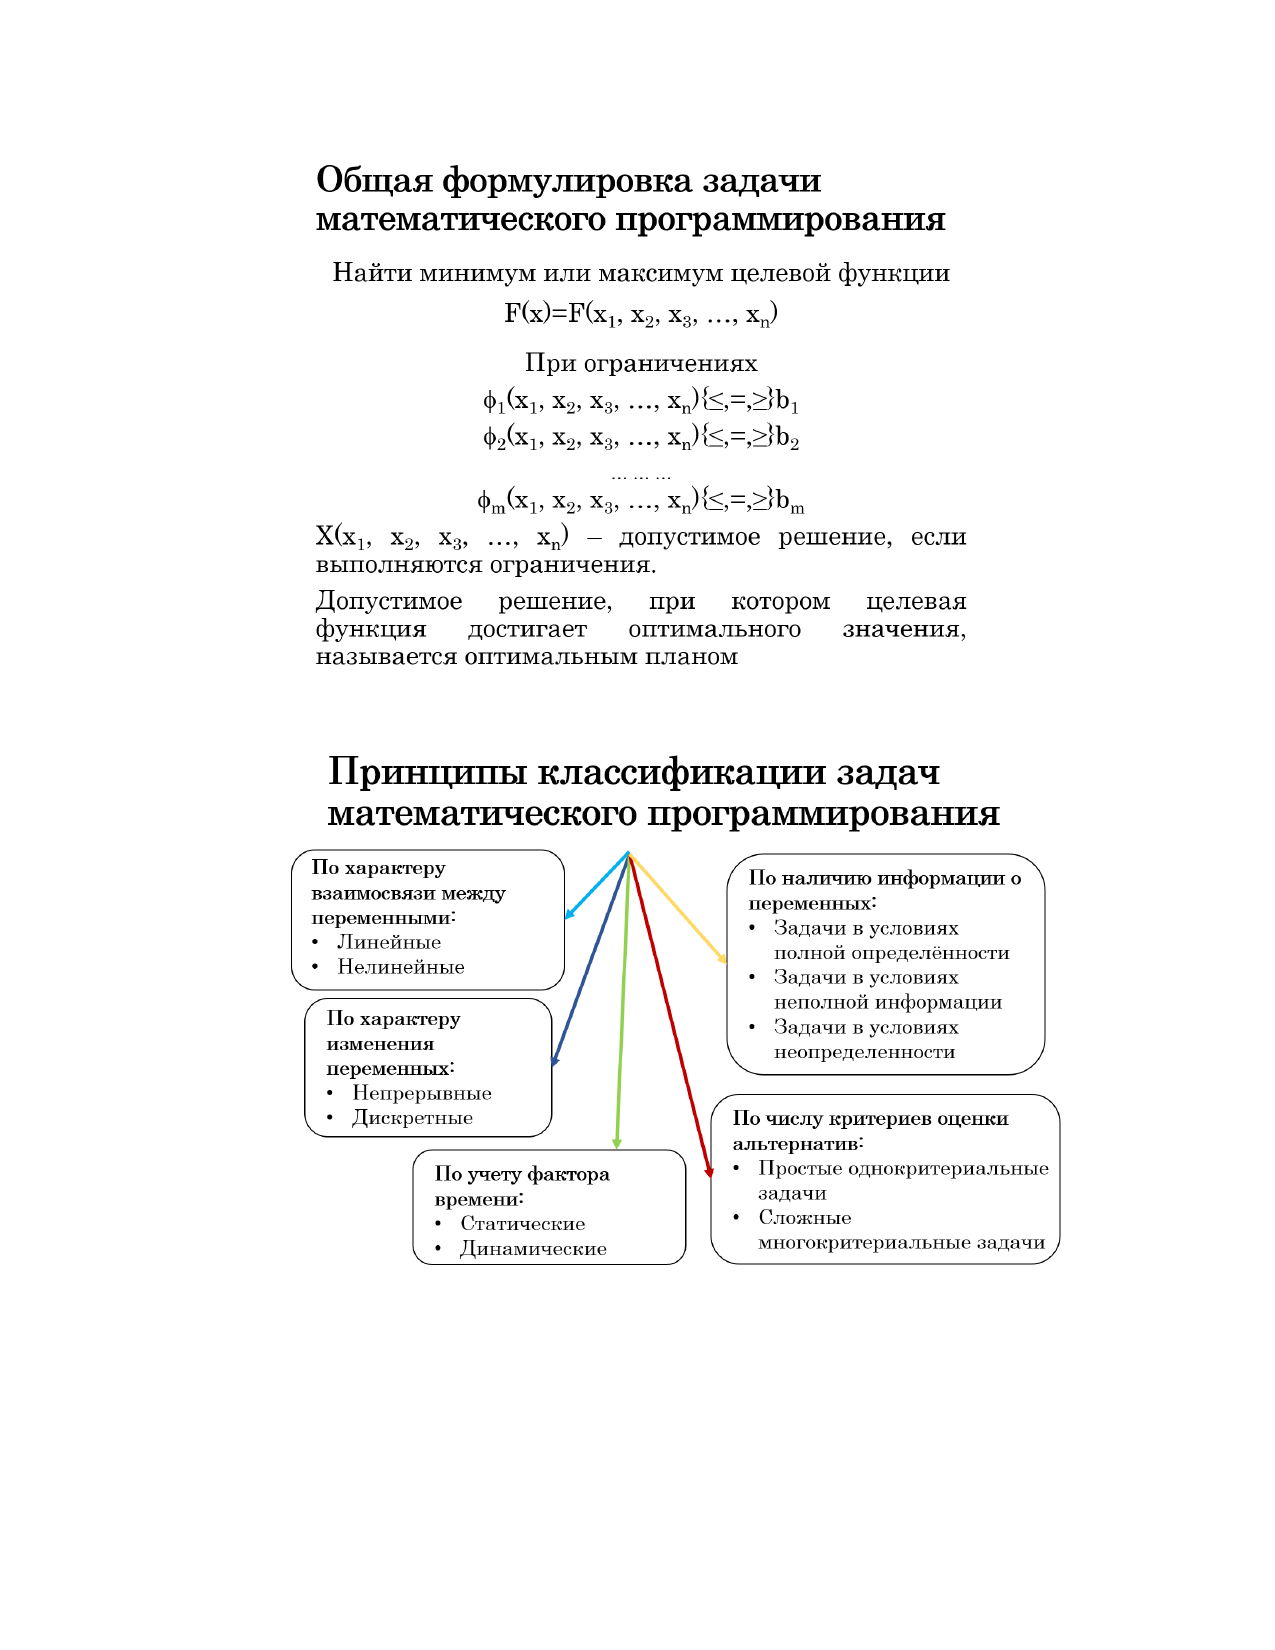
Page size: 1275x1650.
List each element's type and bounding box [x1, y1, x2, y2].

picture [278, 150, 997, 666]
picture [285, 739, 1065, 1269]
